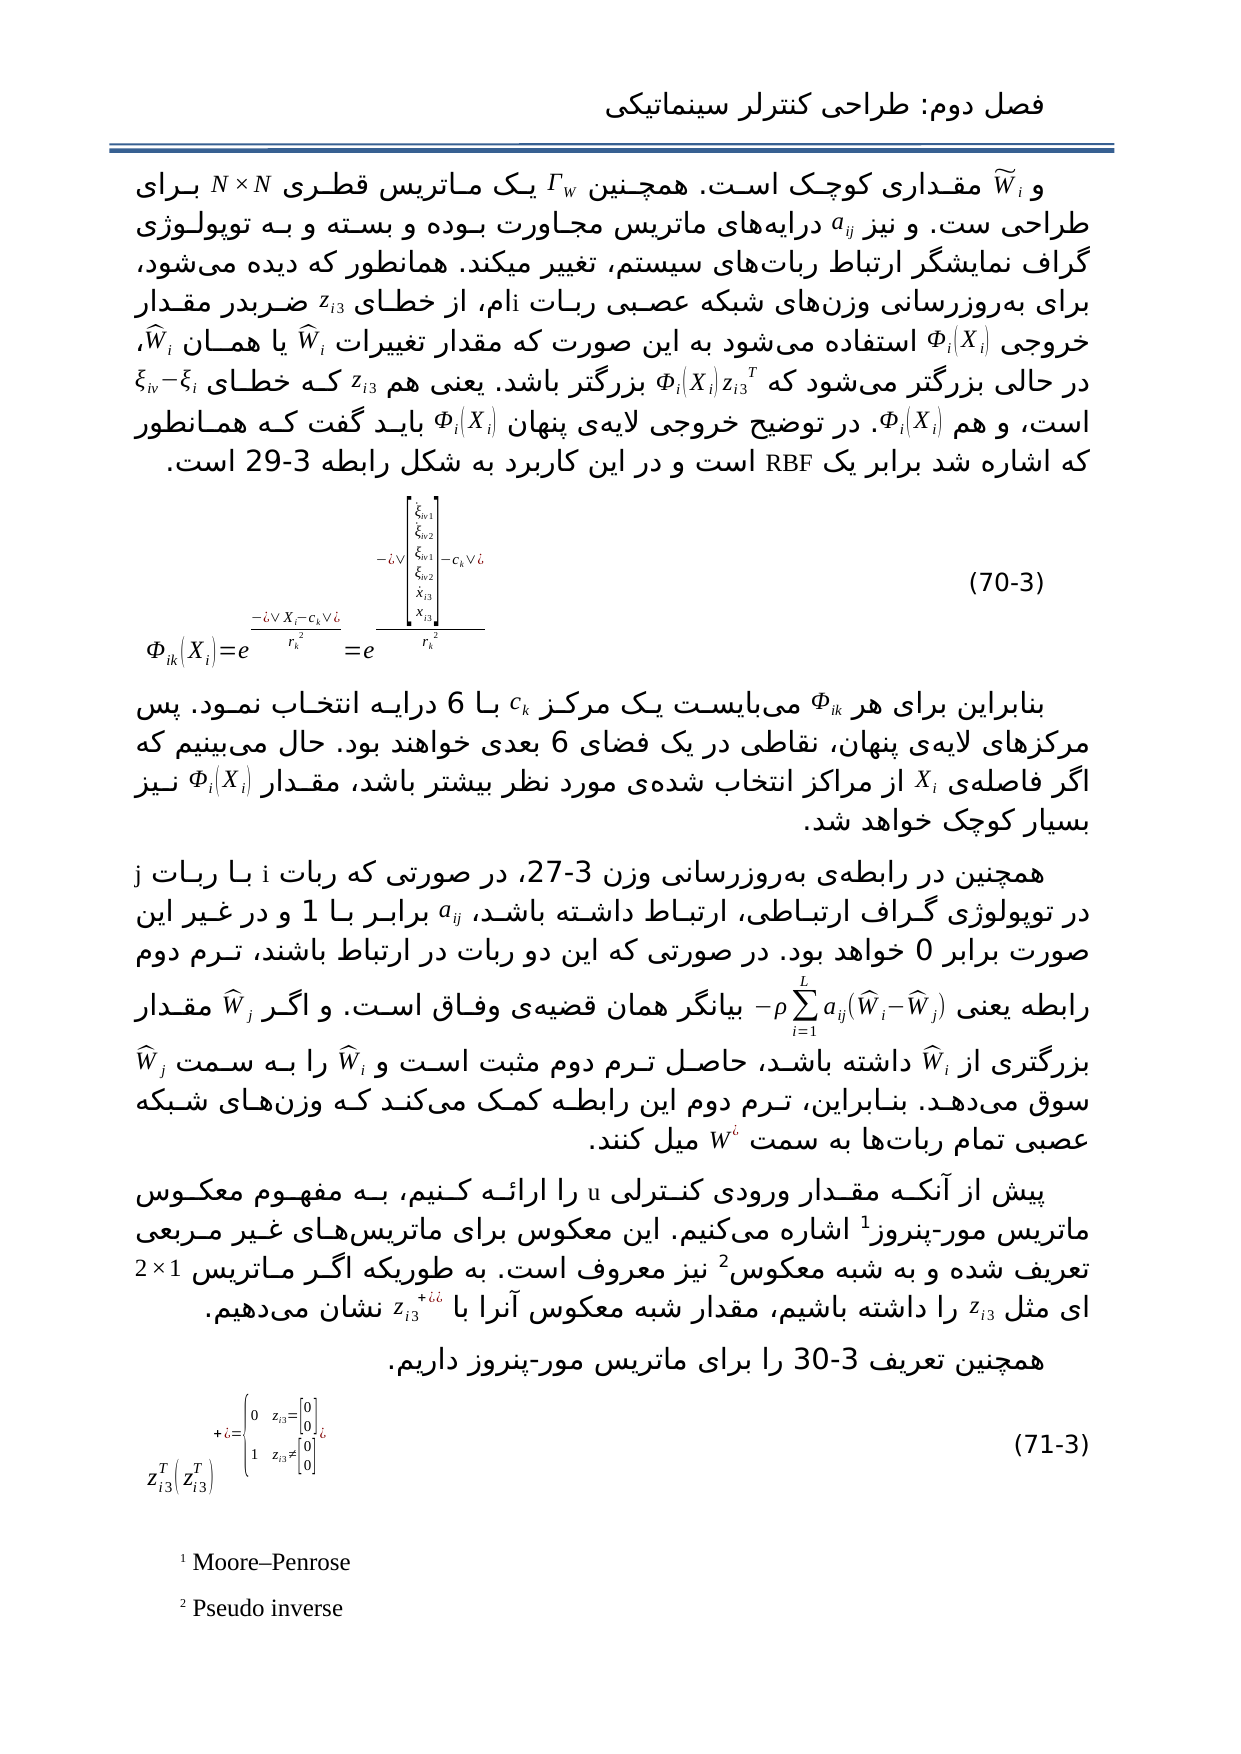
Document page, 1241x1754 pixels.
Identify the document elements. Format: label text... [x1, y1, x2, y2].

text و مقداری کوچک است. همچنین یک ماتریس قطری برای طراحی ست. و نیز درایه‌های ماتریس مجاورت بوده و بسته و به توپولوژی‌ گراف نمایشگر ارتباط ربات‌های سیستم، تغییر میکند. همانطور که دیده می‌شود، برای به‌روزرسانی وزن‌های شبکه عصبی ربات iام، از خطای ضربدر مقدار خروجی استفاده می‌شود به این صورت که مقدار تغییرات یا همان ، در حالی بزرگتر می‌شود که بزرگتر باشد. یعنی هم که خطای است، و هم . در توضیح خروجی لایه‌ی پنهان باید گفت که همانطور که اشاره شد برابر یک RBF است و در این کاربرد به شکل رابطه 3-29 است. [135, 168, 1090, 478]
text همچنین در رابطه‌ی به‌روزرسانی وزن 3-27، در صورتی که ربات i با ربات j در توپولوژی گراف ارتباطی، ارتباط داشته باشد، برابر با 1 و در غیر این صورت برابر 0 خواهد بود. در صورتی که این دو ربات در ارتباط باشند، ترم دوم رابطه یعنی بیانگر همان قضیه‌ی وفاق است. و اگر مقدار بزرگتری از داشته باشد، حاصل ترم دوم مثبت است و را به سمت سوق می‌دهد. بنابراین، ترم دوم این رابطه کمک می‌کند که وزن‌های شبکه عصبی تمام ربات‌ها به سمت میل کنند. [135, 855, 1090, 1156]
text همچنین تعریف 3-30 را برای ماتریس مور-پنروز داریم. [135, 1342, 1090, 1376]
table_header [135, 1394, 651, 1514]
text پیش از آنکه مقدار ورودی کنترلی u را ارائه کنیم، به مفهوم معکوس ماتریس مور-پنروز اشاره می‌کنیم. این معکوس برای ماتریس‌های غیر مربعی تعریف شده و به شبه معکوس نیز معروف است. به طوریکه اگر ماتریس ای مثل را داشته باشیم، مقدار شبه معکوس آنرا با نشان می‌دهیم. [135, 1174, 1090, 1324]
text بنابراین برای هر می‌بایست یک مرکز با 6 درایه انتخاب نمود. پس مرکزهای لایه‌ی پنهان، نقاطی در یک فضای 6 بعدی خواهند بود. حال می‌بینیم که اگر فاصله‌ی از مراکز انتخاب شده‌ی مورد نظر بیشتر باشد، مقدار نیز بسیار کوچک خواهد شد. [135, 686, 1090, 838]
table_header [135, 496, 651, 686]
